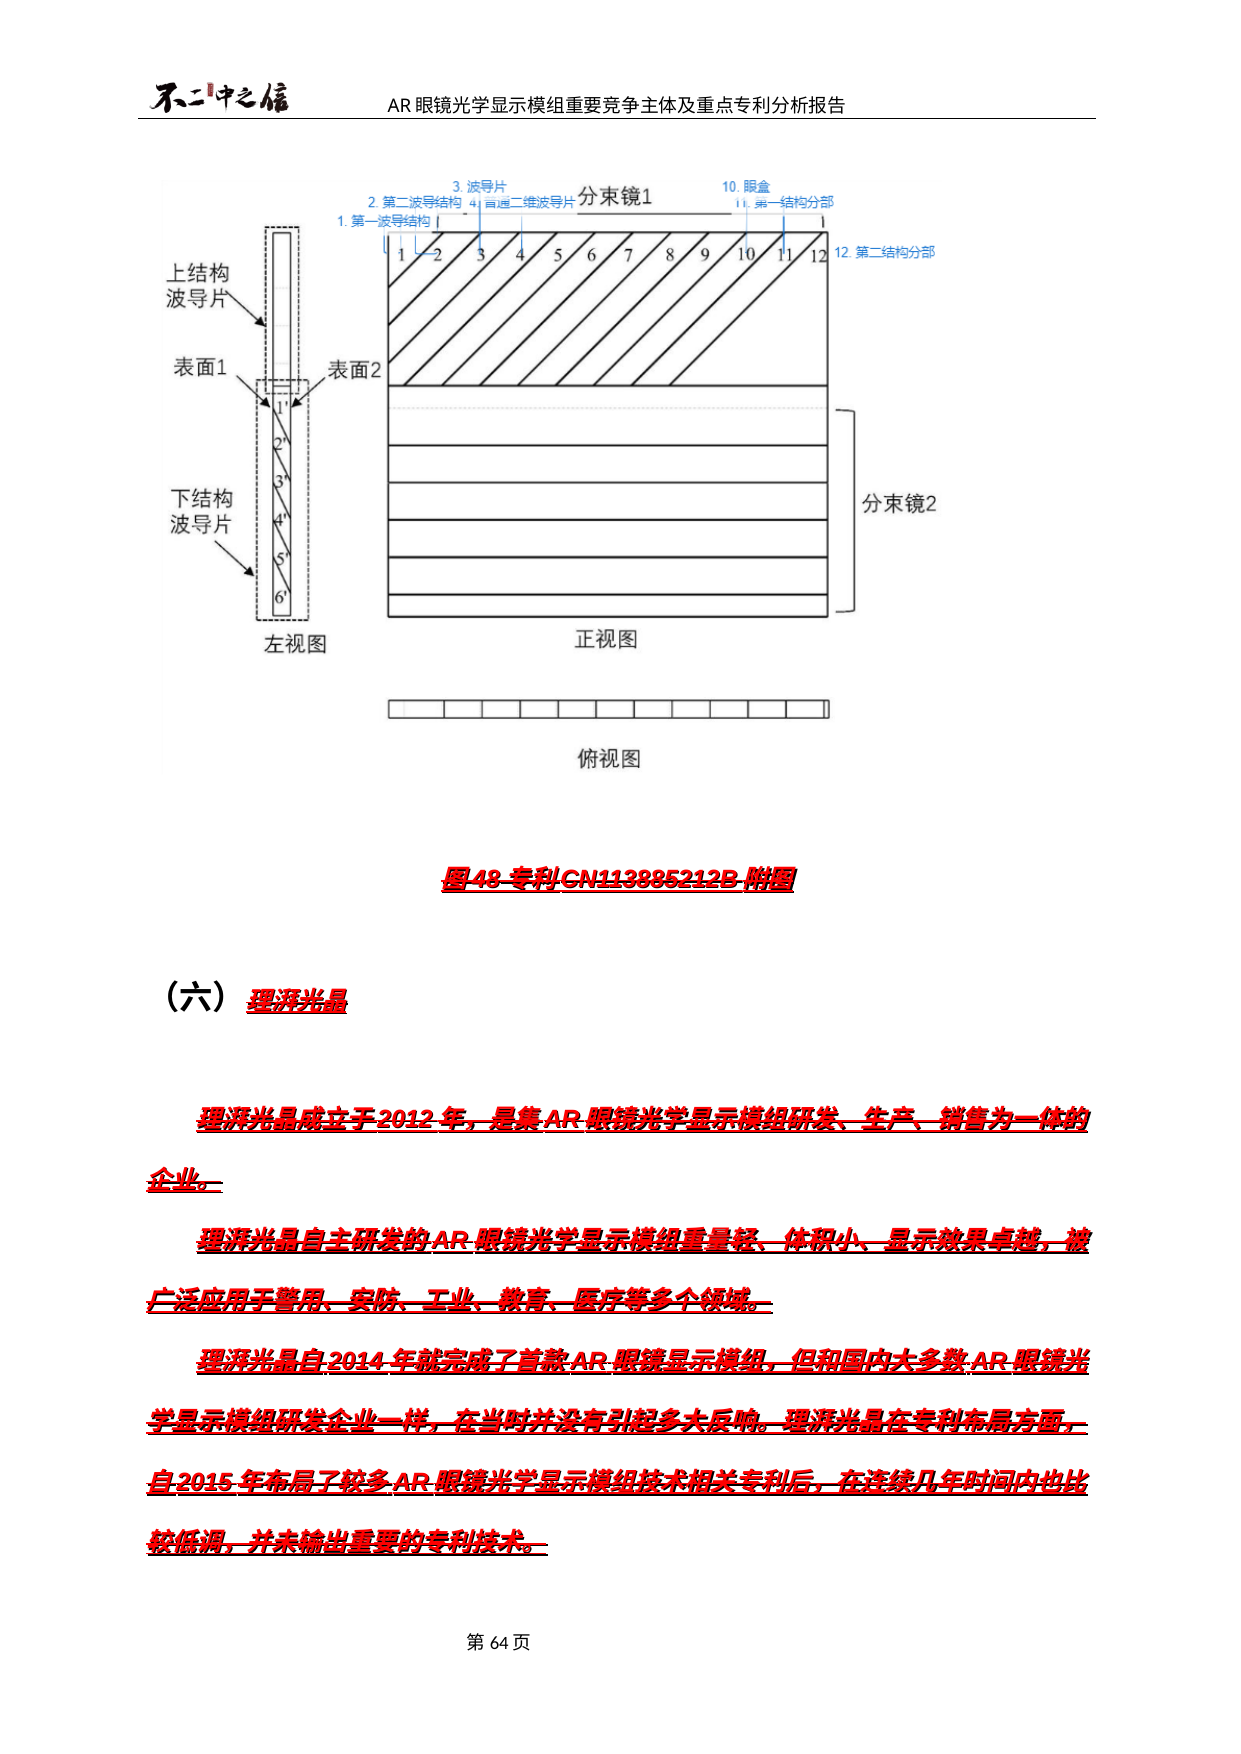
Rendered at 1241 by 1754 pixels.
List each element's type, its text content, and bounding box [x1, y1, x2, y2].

picture [139, 119, 299, 126]
picture [139, 70, 299, 118]
text 图 48 专利CN113885212B附图 [146, 847, 1087, 907]
text 理湃光晶自主研发的AR眼镜光学显示模组重量轻、体积小、显示效果卓越，被广泛应用于警用、安防、工业、教育、医疗等多个领域。 [146, 1207, 1087, 1328]
text 理湃光晶自2014年就完成了首款AR眼镜显示模组，但和国内大多数AR眼镜光学显示模组研发企业一样，在当时并没有引起多大反响。理湃光晶在专利布局方面，自2015年布局了较多AR眼镜光学显示模组技术相关专利后，在连续几年时间内也比较低调，并未输出重要的专利技术。 [146, 1434, 1087, 1483]
text 理湃光晶成立于2012年，是集AR眼镜光学显示模组研发、生产、销售为一体的企业。 [146, 1087, 1087, 1207]
text 理湃光晶自2014年就完成了首款AR眼镜显示模组，但和国内大多数AR眼镜光学显示模组研发企业一样，在当时并没有引起多大反响。理湃光晶在专利布局方面，自2015年布局了较多AR眼镜光学显示模组技术相关专利后，在连续几年时间内也比较低调，并未输出重要的专利技术。 [146, 1494, 1087, 1570]
subtitle 理湃光晶 [146, 964, 1087, 1025]
text 理湃光晶自2014年就完成了首款AR眼镜显示模组，但和国内大多数AR眼镜光学显示模组研发企业一样，在当时并没有引起多大反响。理湃光晶在专利布局方面，自2015年布局了较多AR眼镜光学显示模组技术相关专利后，在连续几年时间内也比较低调，并未输出重要的专利技术。 [146, 1328, 1087, 1424]
picture [145, 152, 1011, 817]
